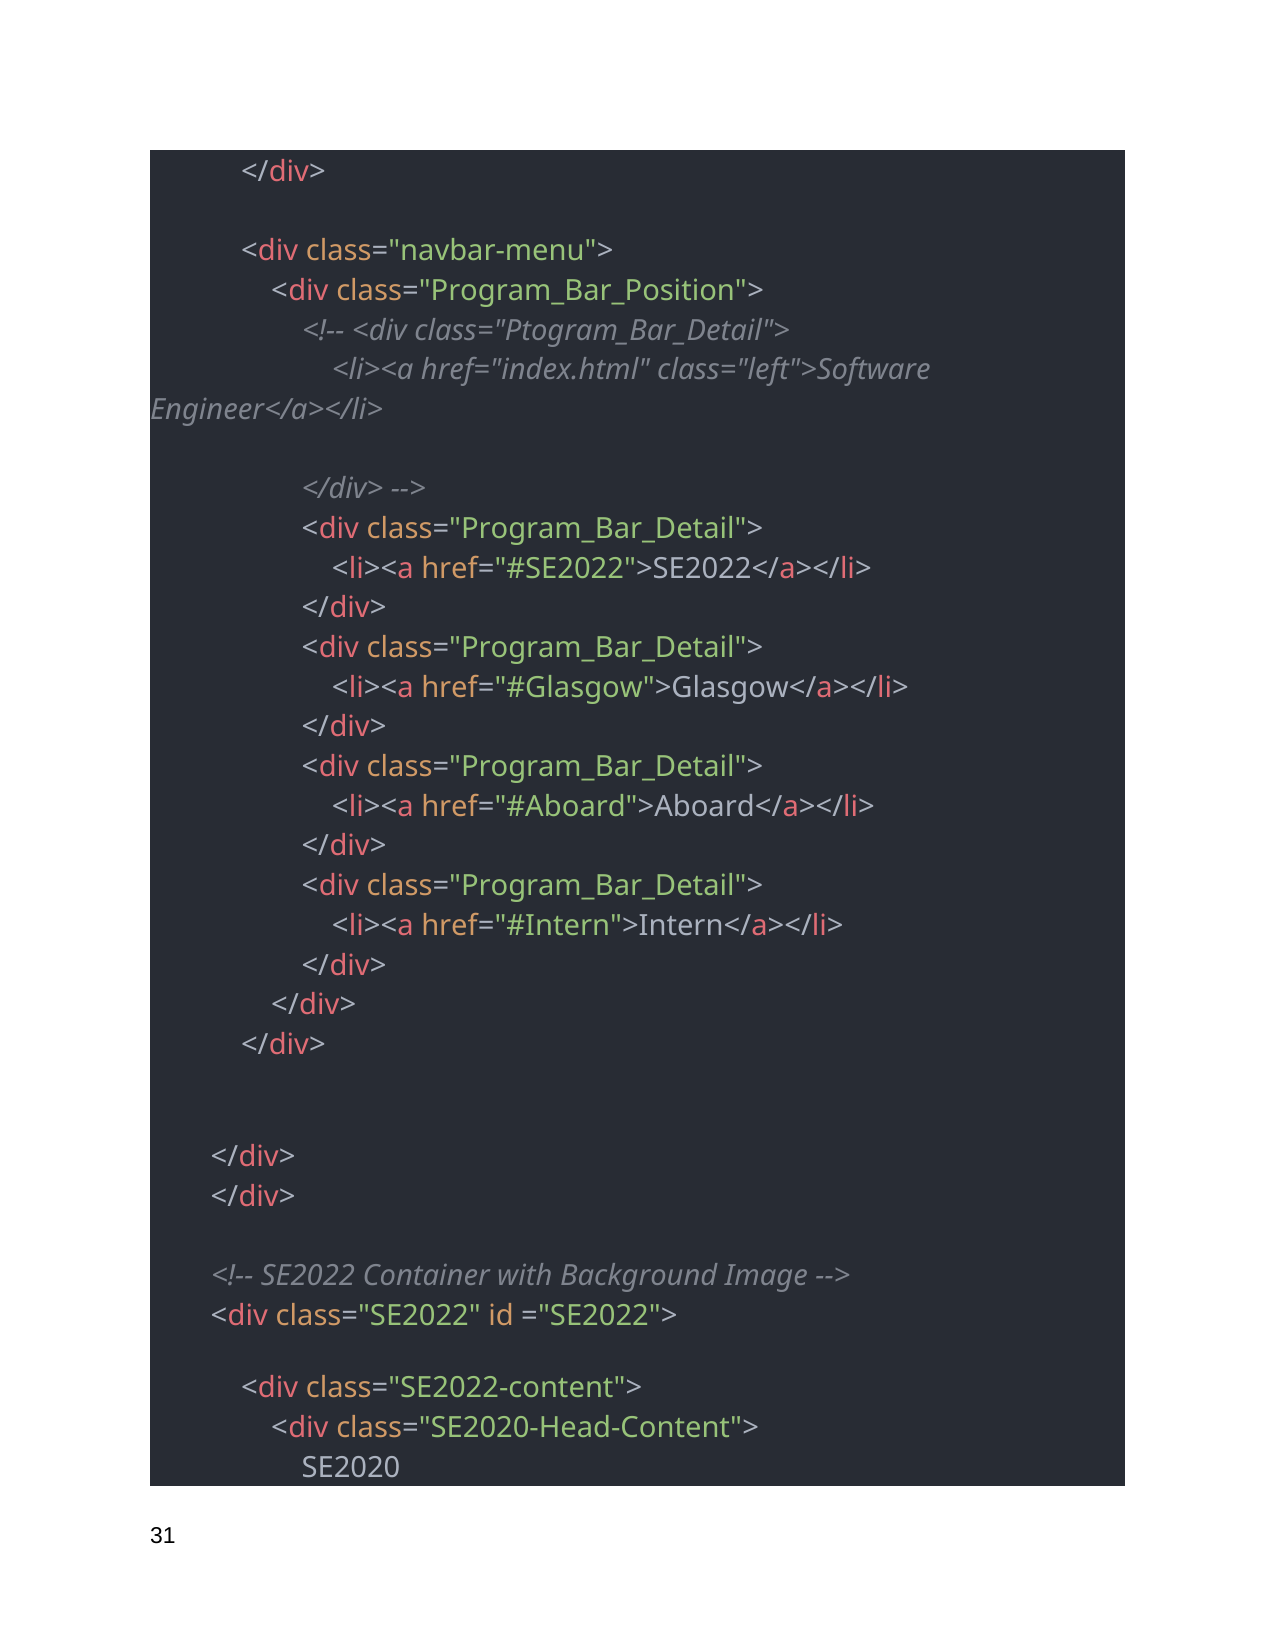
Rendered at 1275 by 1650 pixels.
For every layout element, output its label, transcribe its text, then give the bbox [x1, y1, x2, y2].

text <li><a href="#SE2022">SE2022</a></li> [150, 547, 1125, 587]
text <div class="Program_Bar_Detail"> [150, 745, 1125, 785]
text </div> [150, 983, 1125, 1023]
text <li><a href="#Intern">Intern</a></li> [150, 904, 1125, 944]
text </div> [150, 150, 1125, 190]
text <li><a href="#Glasgow">Glasgow</a></li> [150, 666, 1125, 706]
text SE2020 [150, 1446, 1125, 1486]
text <div class="Program_Bar_Detail"> [150, 507, 1125, 547]
text <div class="Program_Bar_Detail"> [150, 626, 1125, 666]
text <!-- <div class="Ptogram_Bar_Detail"> [150, 309, 1125, 348]
text <div class="Program_Bar_Position"> [150, 269, 1125, 309]
text </div> [150, 944, 1125, 983]
text <li><a href="#Aboard">Aboard</a></li> [150, 785, 1125, 825]
text </div> [150, 587, 1125, 626]
text </div> [150, 1023, 1125, 1063]
text <div class="SE2020-Head-Content"> [150, 1406, 1125, 1446]
text </div> [150, 825, 1125, 864]
text <div class="SE2022-content"> [150, 1367, 1125, 1406]
text <div class="navbar-menu"> [150, 229, 1125, 269]
text <li><a href="index.html" class="left">Software Engineer</a></li> [150, 348, 1125, 428]
text </div> [150, 706, 1125, 745]
text <!-- SE2022 Container with Background Image --> [150, 1254, 1125, 1294]
text <div class="Program_Bar_Detail"> [150, 864, 1125, 904]
text </div> --> [150, 467, 1125, 507]
text <div class="SE2022" id ="SE2022"> [150, 1294, 1125, 1334]
text </div> [150, 1135, 1125, 1175]
text </div> [150, 1175, 1125, 1215]
